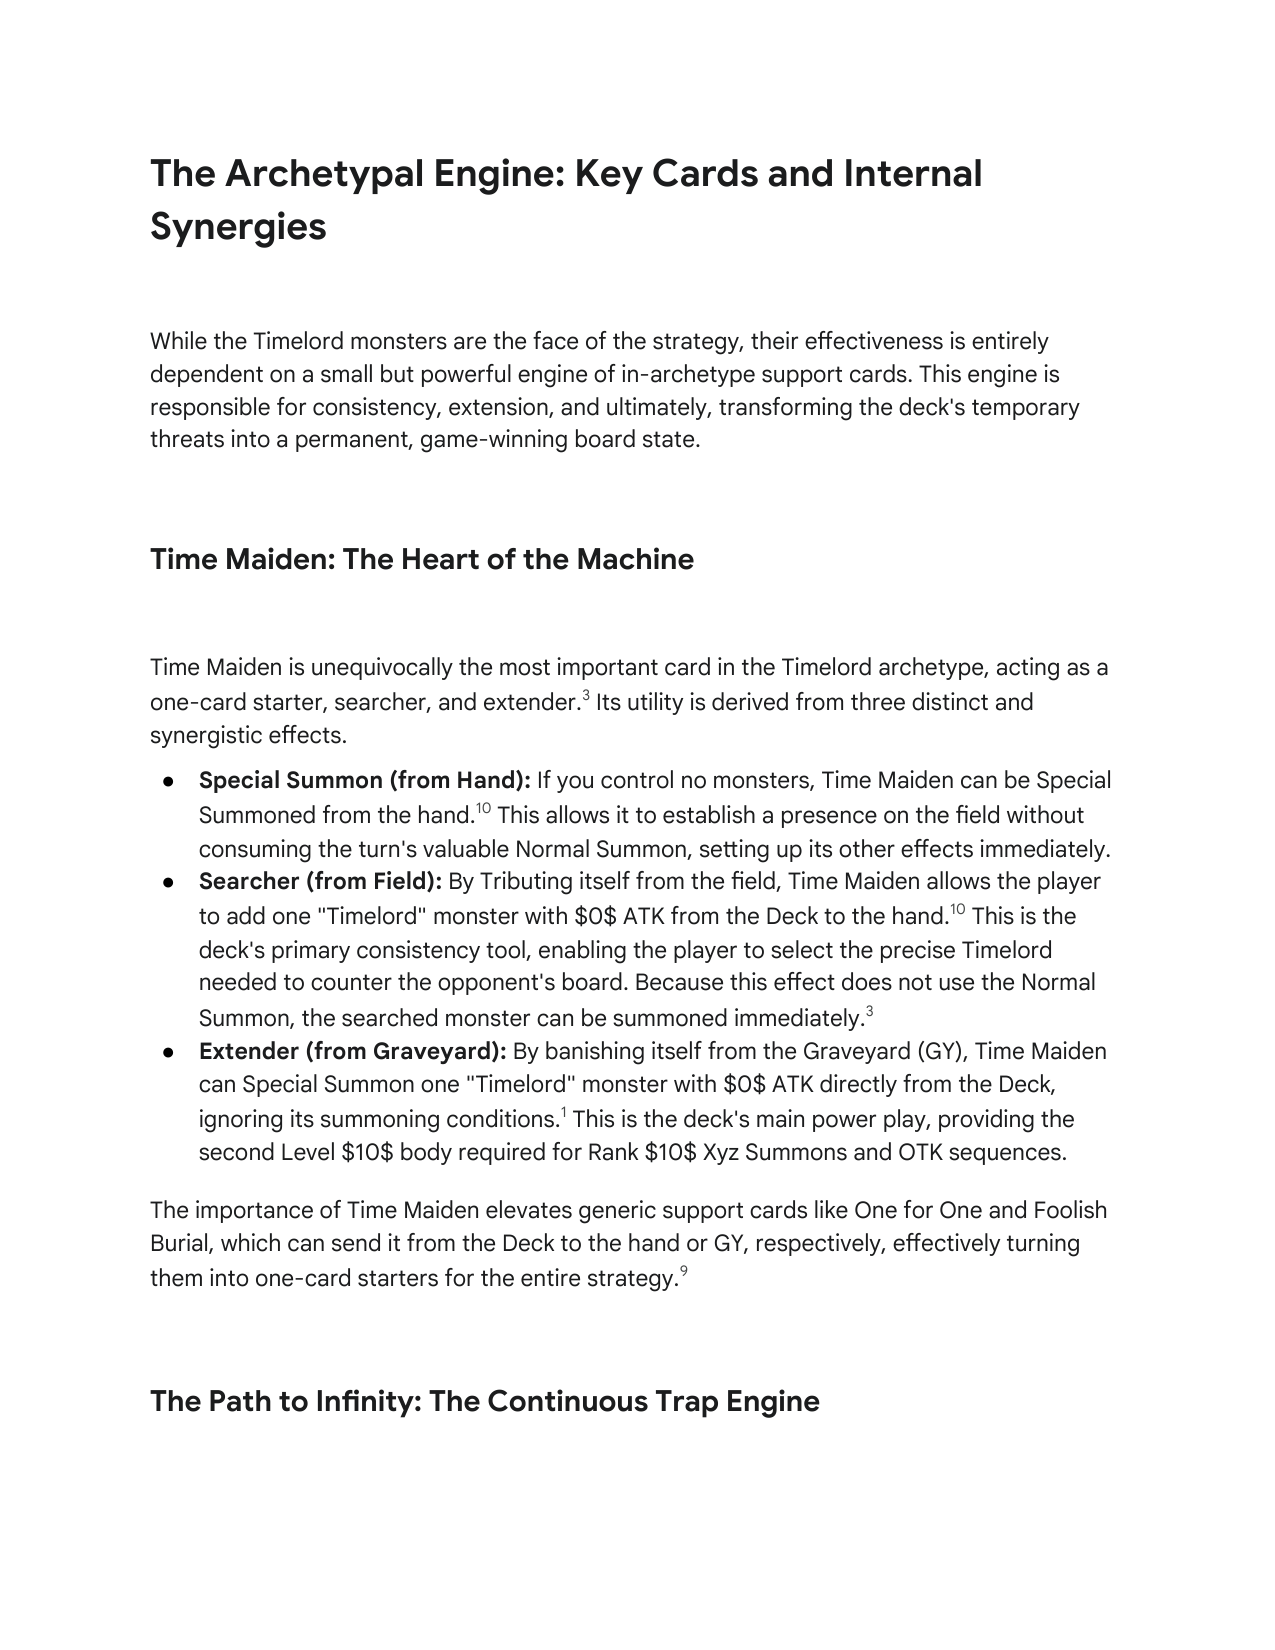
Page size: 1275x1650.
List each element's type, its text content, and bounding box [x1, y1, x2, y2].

list Extender (from Graveyard): By banishing itself from the Graveyard (GY), Time Maiden can Special Summon one "Timelord" monster with $0$ ATK directly from the Deck, ignoring its summoning conditions.1 This is the deck's main power play, providing the second Level $10$ body required for Rank $10$ Xyz Summons and OTK sequences. [161, 1037, 1125, 1167]
subtitle Time Maiden: The Heart of the Machine [150, 541, 1125, 577]
list Searcher (from Field): By Tributing itself from the field, Time Maiden allows the player to add one "Timelord" monster with $0$ ATK from the Deck to the hand.10 This is the deck's primary consistency tool, enabling the player to select the precise Timelord needed to counter the opponent's board. Because this effect does not use the Normal Summon, the searched monster can be summoned immediately.3 [161, 867, 1125, 1033]
subtitle The Path to Infinity: The Continuous Trap Engine [150, 1384, 1125, 1420]
list Special Summon (from Hand): If you control no monsters, Time Maiden can be Special Summoned from the hand.10 This allows it to establish a presence on the field without consuming the turn's valuable Normal Summon, setting up its other effects immediately. [161, 766, 1125, 863]
text Time Maiden is unequivocally the most important card in the Timelord archetype, acting as a one-card starter, searcher, and extender.3 Its utility is derived from three distinct and synergistic effects. [150, 653, 1125, 750]
subtitle The Archetypal Engine: Key Cards and Internal Synergies [150, 150, 1125, 251]
text The importance of Time Maiden elevates generic support cards like One for One and Foolish Burial, which can send it from the Deck to the hand or GY, respectively, effectively turning them into one-card starters for the entire strategy.9 [150, 1196, 1125, 1293]
text While the Timelord monsters are the face of the strategy, their effectiveness is entirely dependent on a small but powerful engine of in-archetype support cards. This engine is responsible for consistency, extension, and ultimately, transforming the deck's temporary threats into a permanent, game-winning board state. [150, 327, 1125, 454]
